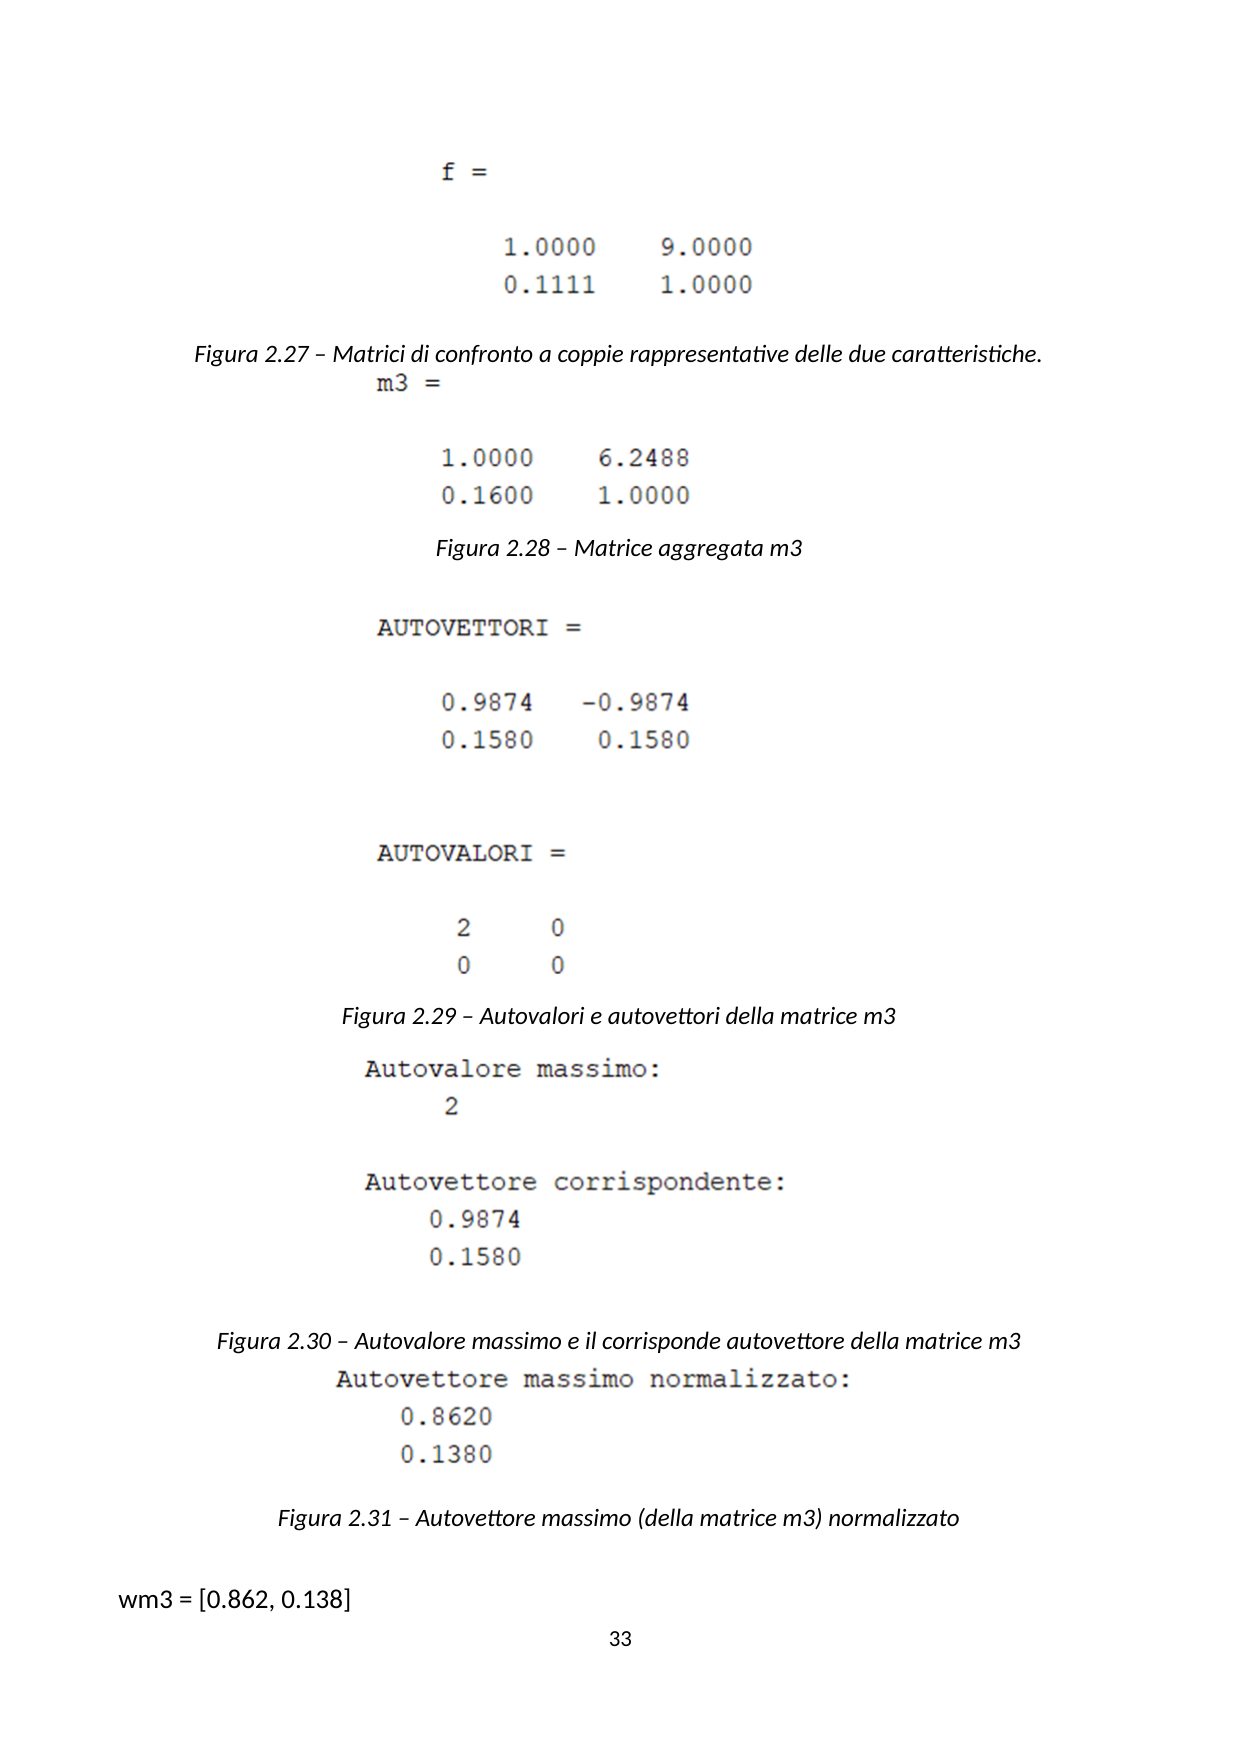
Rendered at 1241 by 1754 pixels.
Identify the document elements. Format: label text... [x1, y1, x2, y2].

text Figura 2.27 – Matrici di confronto a coppie rappresentative delle due caratteristiche. [118, 339, 1122, 369]
picture [363, 1030, 877, 1325]
text Figura 2.29 – Autovalori e autovettori della matrice m3 [118, 1000, 1122, 1031]
picture [436, 147, 805, 339]
text wm3 = [0.862, 0.138] [118, 1582, 1122, 1615]
picture [374, 369, 866, 532]
picture [374, 592, 866, 1001]
text Figura 2.28 – Matrice aggregata m3 [118, 532, 1122, 562]
text Figura 2.30 – Autovalore massimo e il corrisponde autovettore della matrice m3 [118, 1325, 1122, 1355]
text Figura 2.31 – Autovettore massimo (della matrice m3) normalizzato [118, 1502, 1122, 1532]
picture [333, 1355, 907, 1494]
